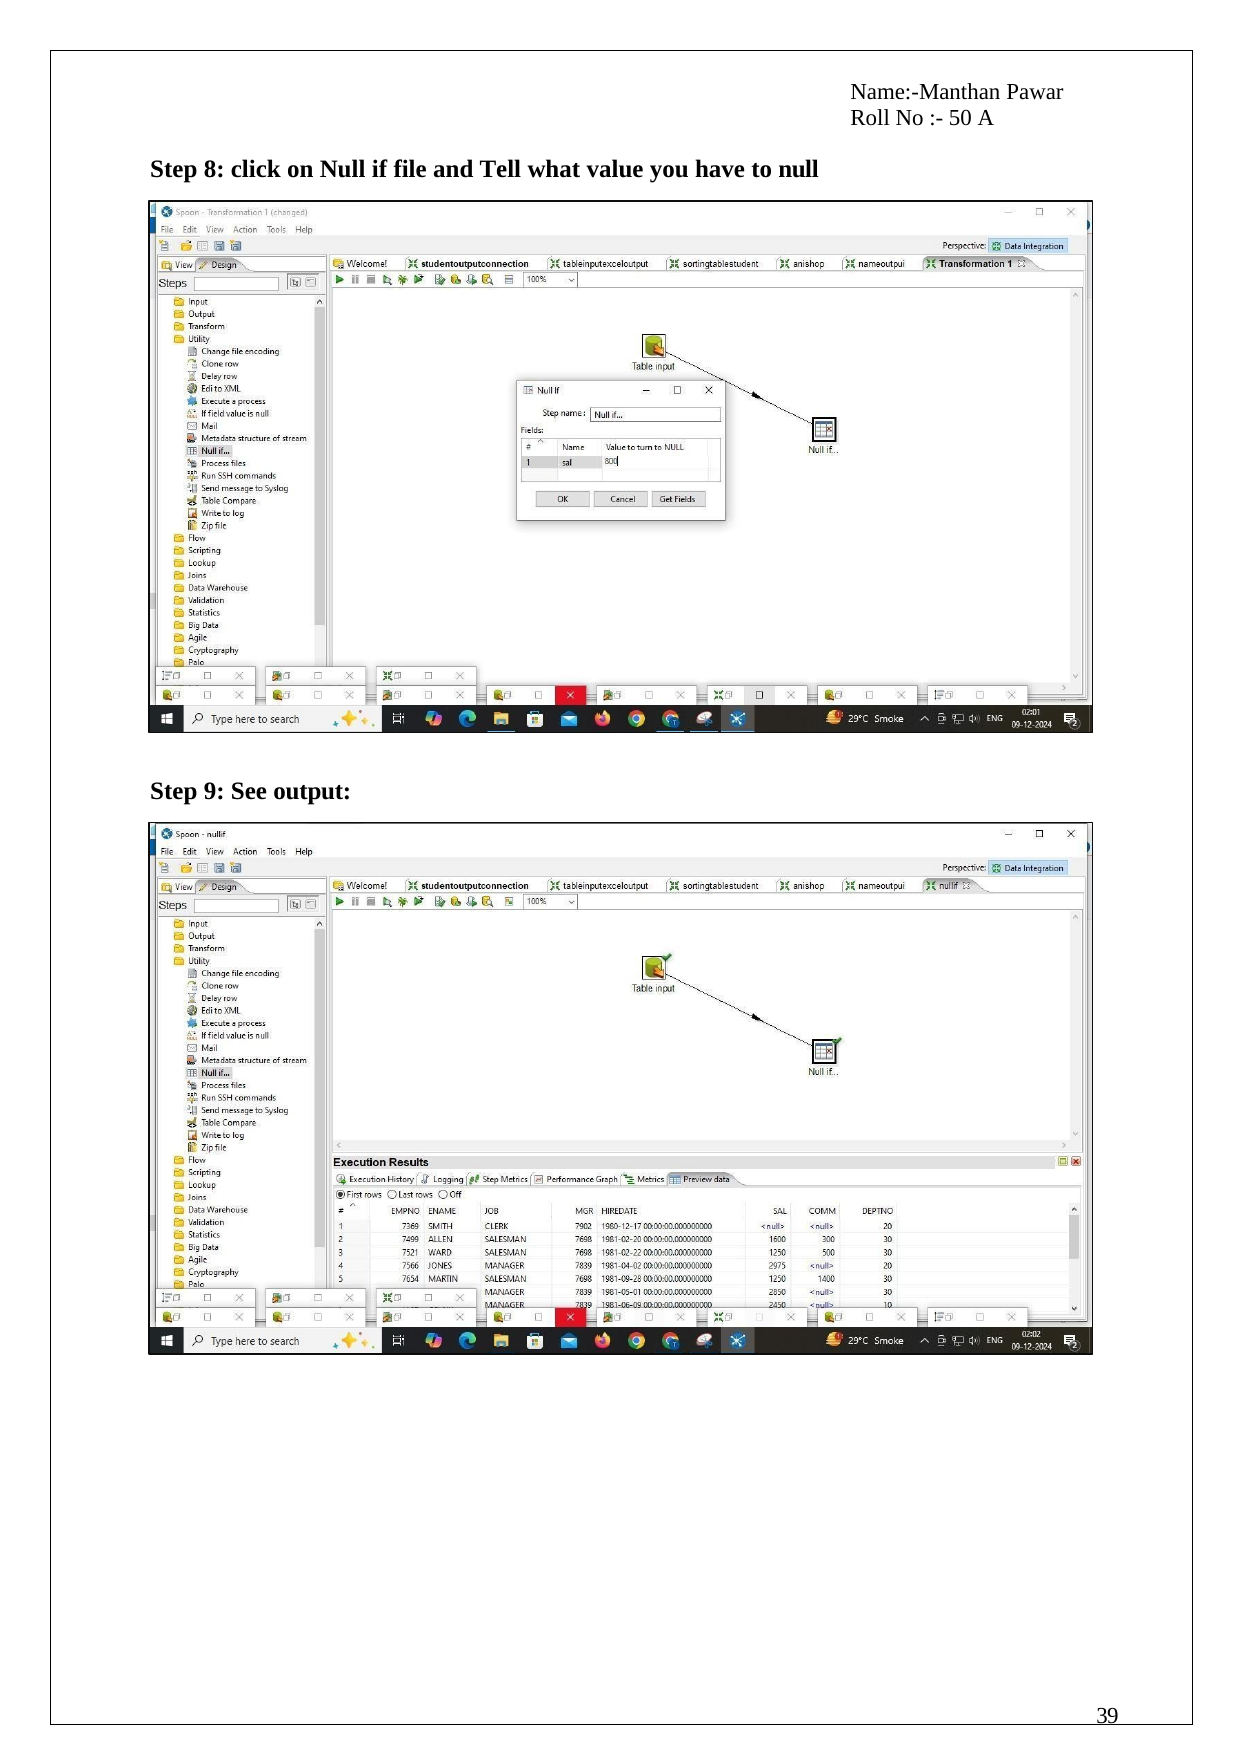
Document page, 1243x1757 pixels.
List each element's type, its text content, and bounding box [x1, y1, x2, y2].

picture [150, 202, 1092, 732]
text Step 9: See output: [150, 776, 1110, 805]
text Step 8: click on Null if file and Tell what value you have to null [150, 154, 1110, 183]
picture [150, 823, 1092, 1353]
